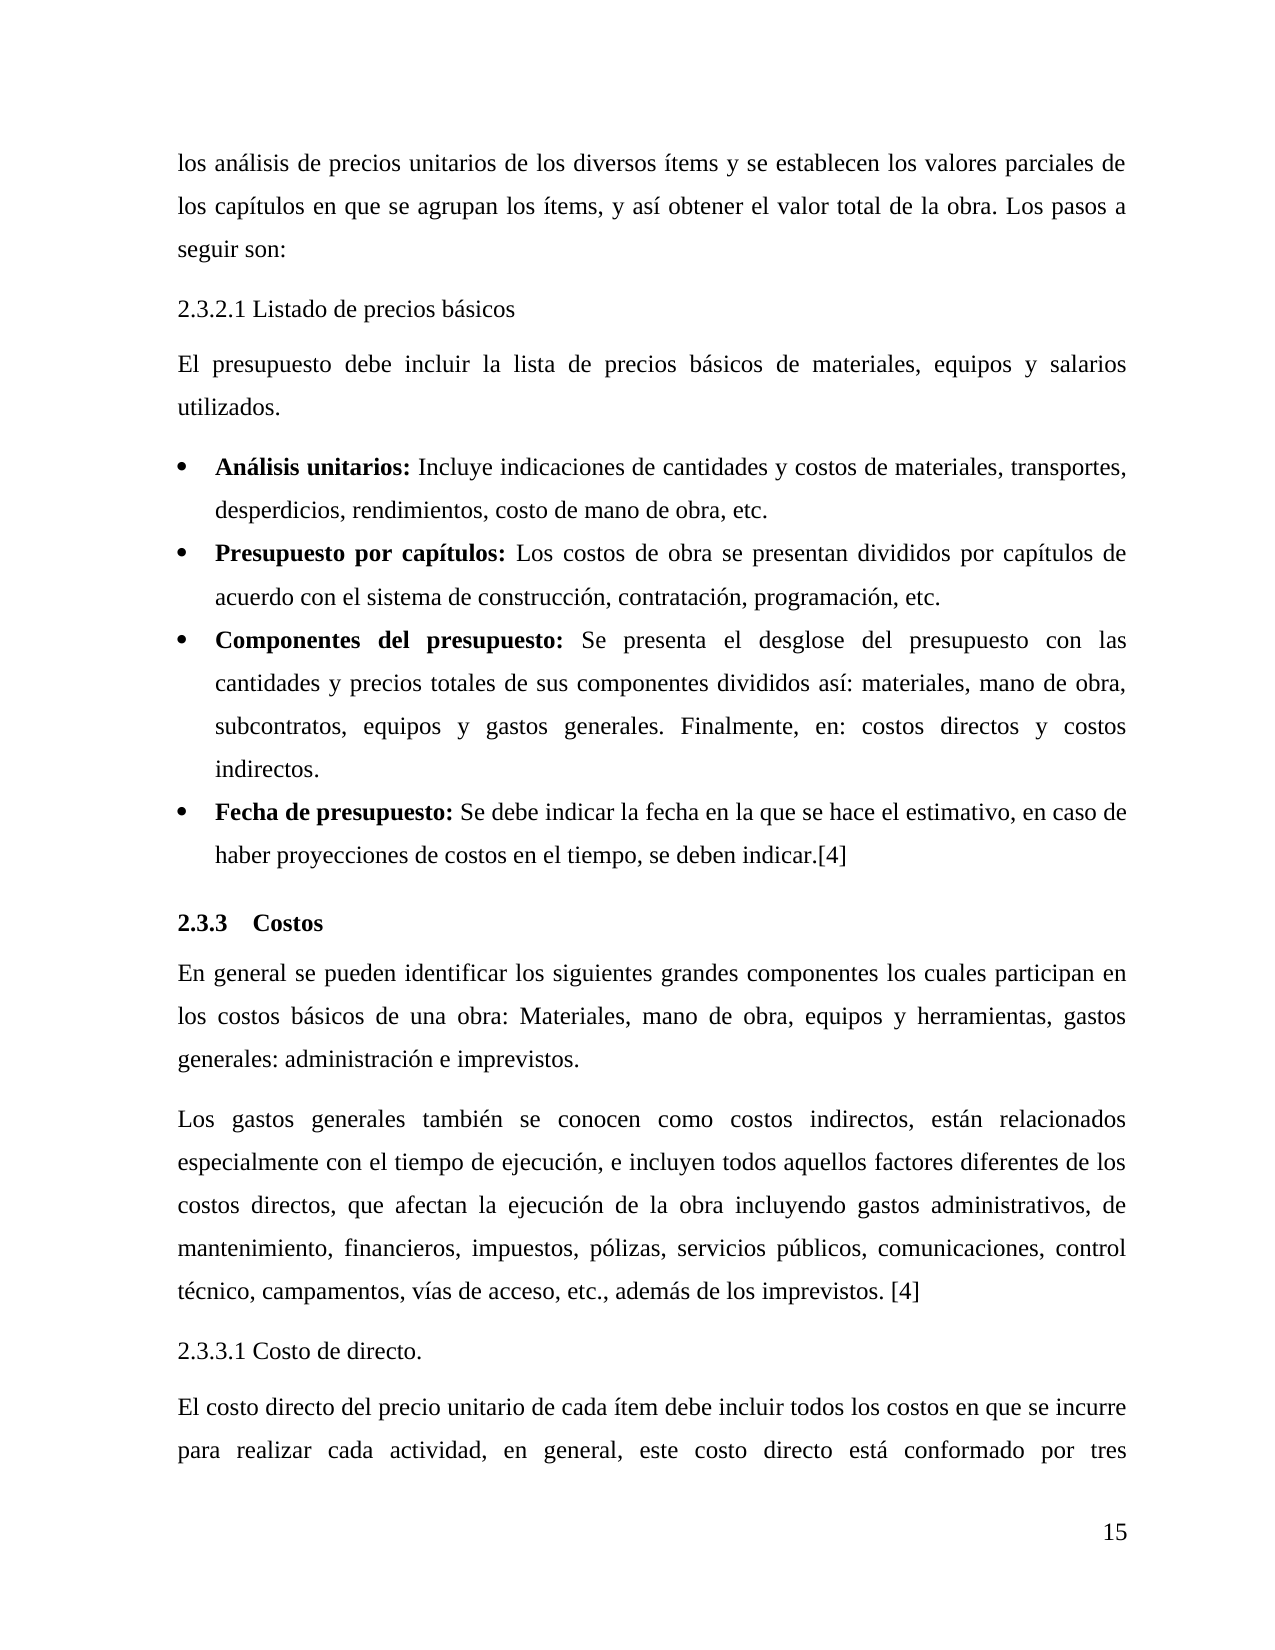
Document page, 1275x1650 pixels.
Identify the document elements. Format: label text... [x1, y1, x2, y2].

text En general se pueden identificar los siguientes grandes componentes los cuales participan en los costos básicos de una obra: Materiales, mano de obra, equipos y herramientas, gastos generales: administración e imprevistos. [177, 958, 1127, 1073]
list Fecha de presupuesto: Se debe indicar la fecha en la que se hace el estimativo, en caso de haber proyecciones de costos en el tiempo, se deben indicar.[4] [177, 797, 1127, 869]
text El presupuesto debe incluir la lista de precios básicos de materiales, equipos y salarios utilizados. [177, 349, 1127, 421]
subtitle Costos [177, 908, 1127, 937]
subtitle Análisis unitarios: Incluye indicaciones de cantidades y costos de materiales, transportes, desperdicios, rendimientos, costo de mano de obra, etc. [177, 452, 1127, 524]
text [177, 1392, 1127, 1464]
list Componentes del presupuesto: Se presenta el desglose del presupuesto con las cantidades y precios totales de sus componentes divididos así: materiales, mano de obra, subcontratos, equipos y gastos generales. Finalmente, en: costos directos y costos indirectos. [177, 625, 1127, 783]
subtitle Listado de precios básicos [177, 294, 1127, 322]
text Los gastos generales también se conocen como costos indirectos, están relacionados especialmente con el tiempo de ejecución, e incluyen todos aquellos factores diferentes de los costos directos, que afectan la ejecución de la obra incluyendo gastos administrativos, de mantenimiento, financieros, impuestos, pólizas, servicios públicos, comunicaciones, control técnico, campamentos, vías de acceso, etc., además de los imprevistos. [4] [177, 1104, 1127, 1305]
subtitle Costo de directo. [177, 1336, 1127, 1365]
list Presupuesto por capítulos: Los costos de obra se presentan divididos por capítulos de acuerdo con el sistema de construcción, contratación, programación, etc. [177, 538, 1127, 610]
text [177, 148, 1127, 263]
